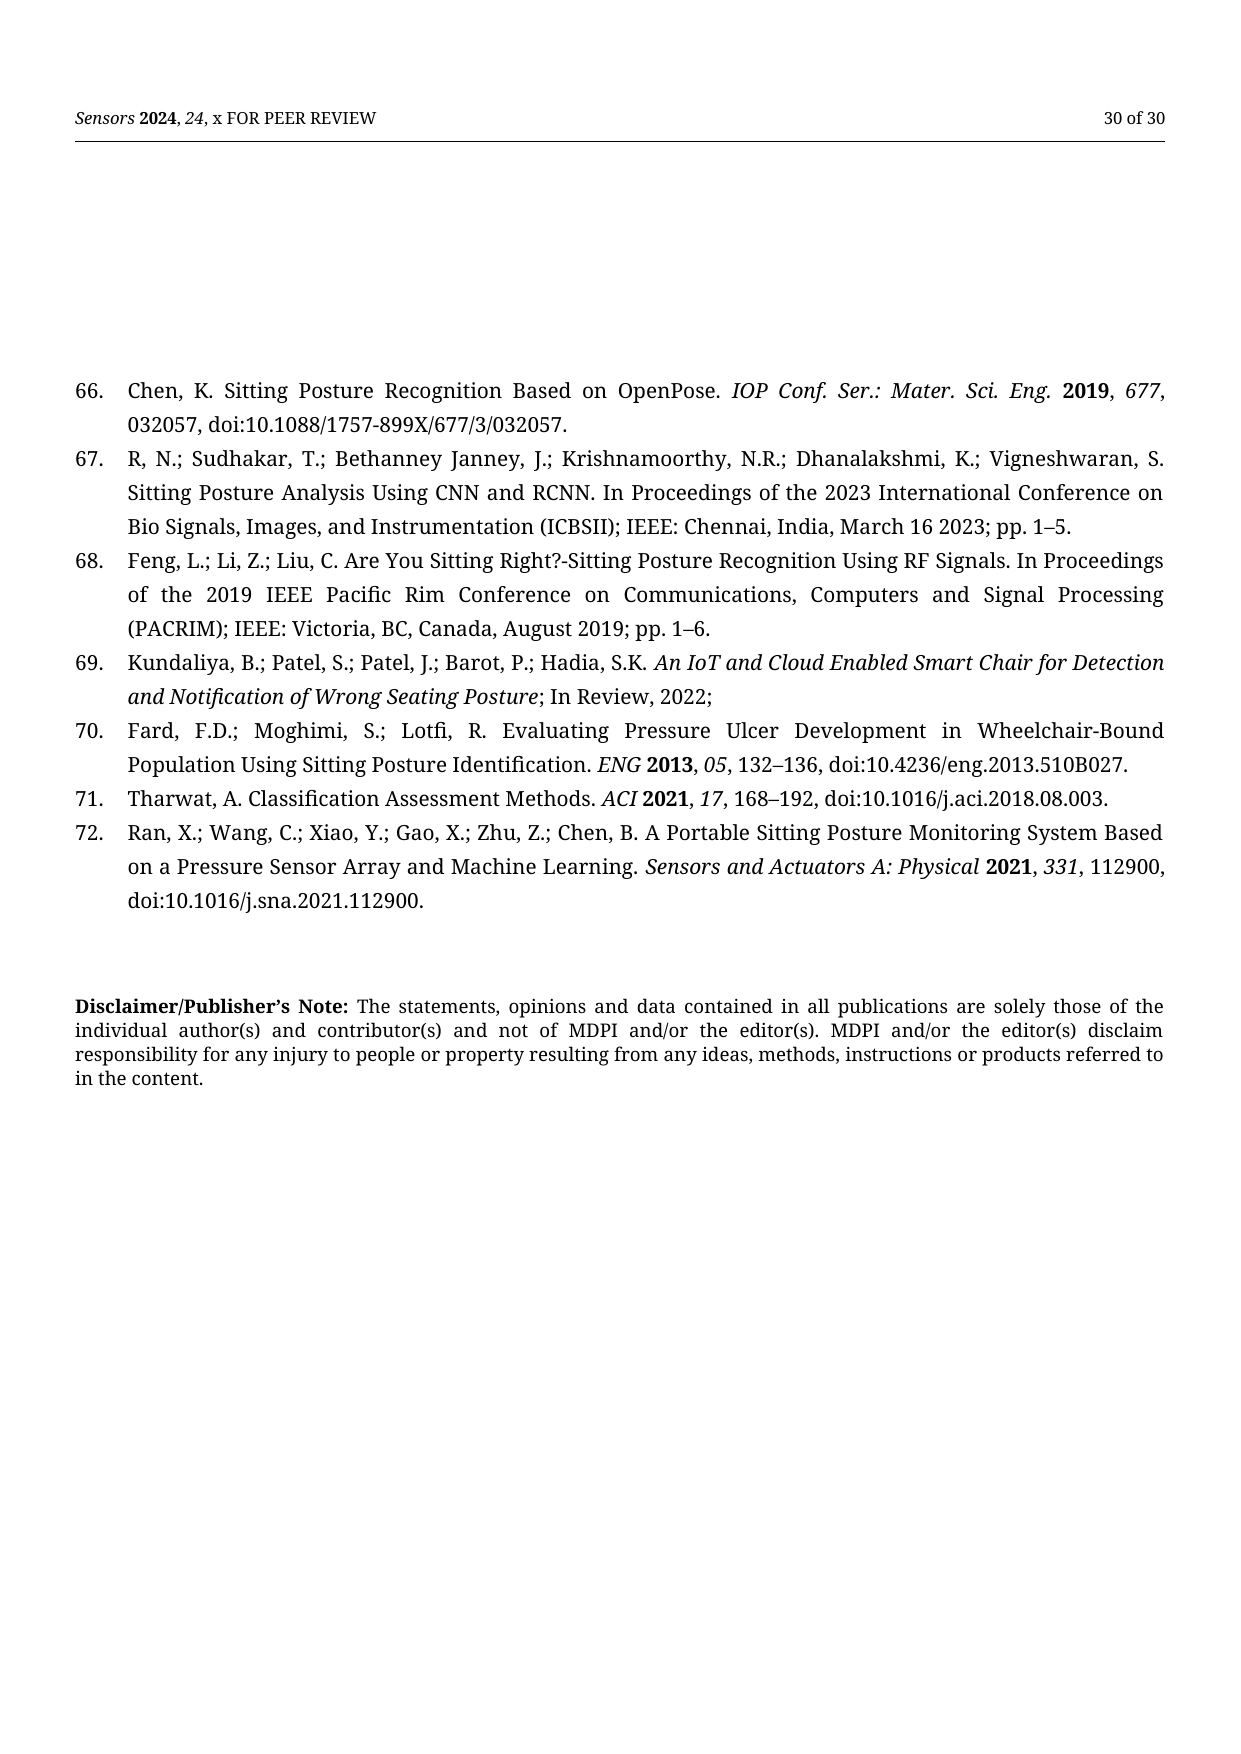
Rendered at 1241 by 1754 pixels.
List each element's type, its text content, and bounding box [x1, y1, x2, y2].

text 66. Chen, K. Sitting Posture Recognition Based on OpenPose. IOP Conf. Ser.: Mater. Sci. Eng. 2019, 677, 032057, doi:10.1088/1757-899X/677/3/032057. [75, 374, 1165, 442]
text 69. Kundaliya, B.; Patel, S.; Patel, J.; Barot, P.; Hadia, S.K. An IoT and Cloud Enabled Smart Chair for Detection and Notification of Wrong Seating Posture; In Review, 2022; [75, 645, 1165, 713]
text 71. Tharwat, A. Classification Assessment Methods. ACI 2021, 17, 168–192, doi:10.1016/j.aci.2018.08.003. [75, 781, 1165, 815]
text 67. R, N.; Sudhakar, T.; Bethanney Janney, J.; Krishnamoorthy, N.R.; Dhanalakshmi, K.; Vigneshwaran, S. Sitting Posture Analysis Using CNN and RCNN. In Proceedings of the 2023 International Conference on Bio Signals, Images, and Instrumentation (ICBSII); IEEE: Chennai, India, March 16 2023; pp. 1–5. [75, 442, 1165, 543]
text 70. Fard, F.D.; Moghimi, S.; Lotfi, R. Evaluating Pressure Ulcer Development in Wheelchair-Bound Population Using Sitting Posture Identification. ENG 2013, 05, 132–136, doi:10.4236/eng.2013.510B027. [75, 713, 1165, 781]
text 72. Ran, X.; Wang, C.; Xiao, Y.; Gao, X.; Zhu, Z.; Chen, B. A Portable Sitting Posture Monitoring System Based on a Pressure Sensor Array and Machine Learning. Sensors and Actuators A: Physical 2021, 331, 112900, doi:10.1016/j.sna.2021.112900. [75, 815, 1165, 917]
text 68. Feng, L.; Li, Z.; Liu, C. Are You Sitting Right?-Sitting Posture Recognition Using RF Signals. In Proceedings of the 2019 IEEE Pacific Rim Conference on Communications, Computers and Signal Processing (PACRIM); IEEE: Victoria, BC, Canada, August 2019; pp. 1–6. [75, 543, 1165, 645]
text Disclaimer/Publisher’s Note: The statements, opinions and data contained in all publications are solely those of the individual author(s) and contributor(s) and not of MDPI and/or the editor(s). MDPI and/or the editor(s) disclaim responsibility for any injury to people or property resulting from any ideas, methods, instructions or products referred to in the content. [75, 994, 1165, 1091]
